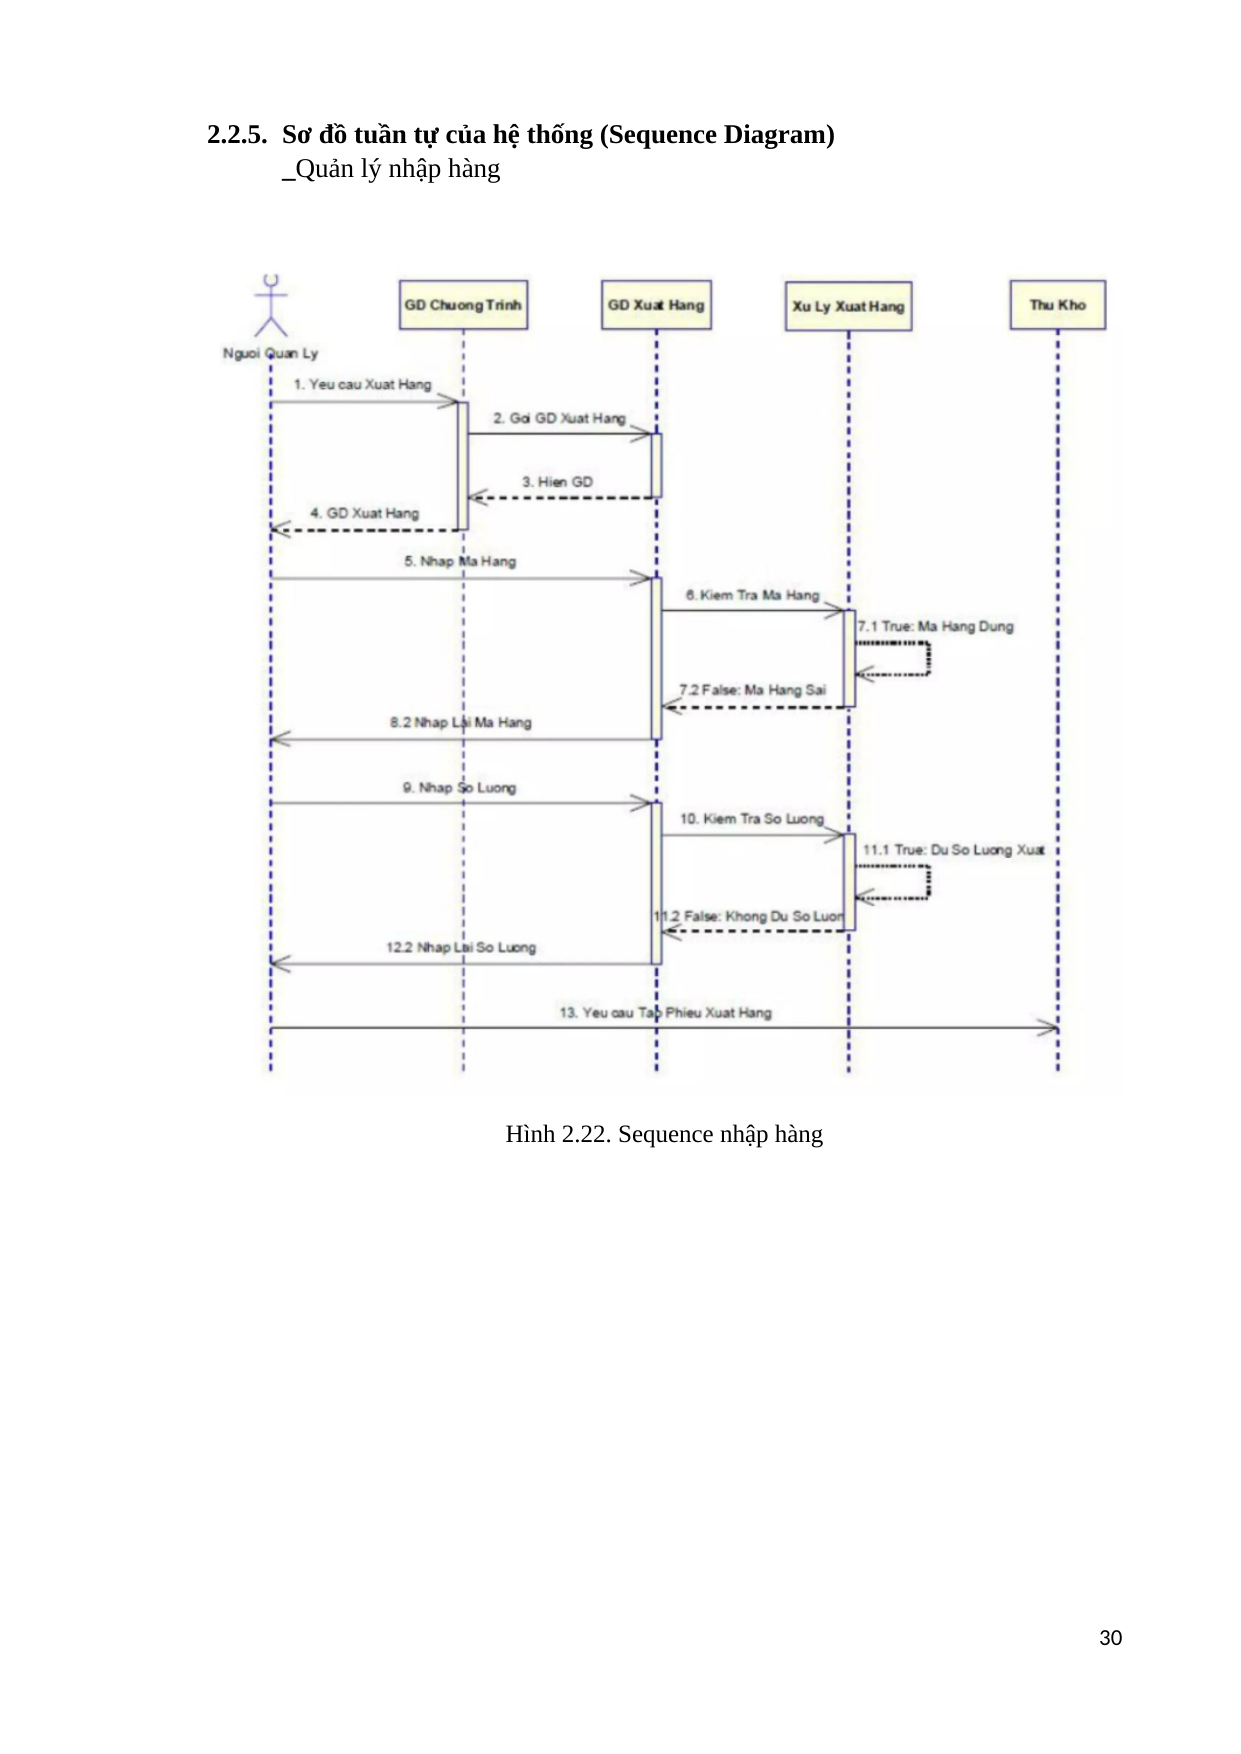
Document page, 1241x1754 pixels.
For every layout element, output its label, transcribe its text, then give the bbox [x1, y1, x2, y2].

subtitle Sơ đồ tuần tự của hệ thống (Sequence Diagram) [207, 118, 1122, 149]
list Hình 2.22. Sequence nhập hàng [207, 1119, 1122, 1148]
picture [206, 245, 1122, 1106]
list _Quản lý nhập hàng [207, 152, 1122, 183]
